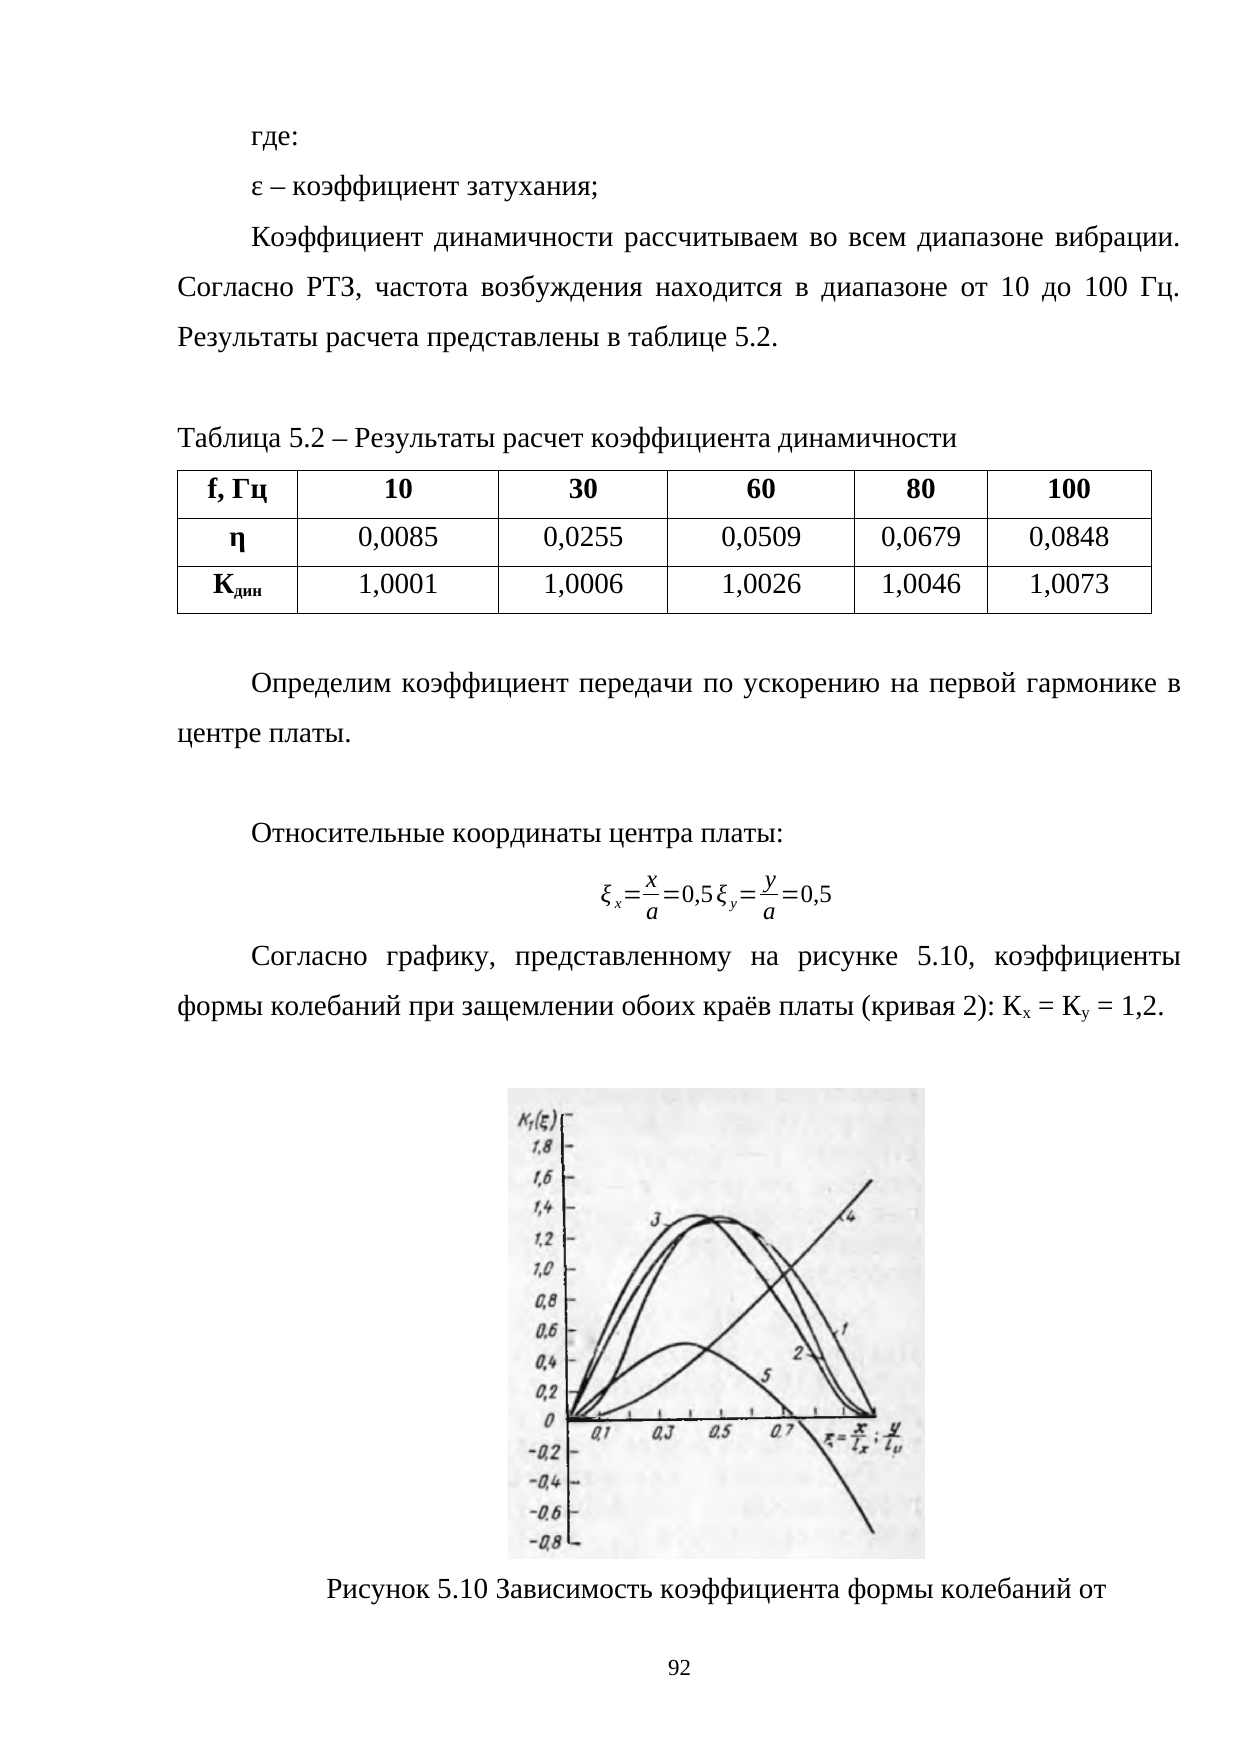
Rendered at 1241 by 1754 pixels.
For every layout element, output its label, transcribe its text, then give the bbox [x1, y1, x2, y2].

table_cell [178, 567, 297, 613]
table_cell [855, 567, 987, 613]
text Относительные координаты центра платы: [177, 816, 1182, 849]
table_header 80 [855, 471, 987, 518]
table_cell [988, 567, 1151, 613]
text где: [177, 118, 1182, 152]
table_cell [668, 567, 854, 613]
text Согласно графику, представленному на рисунке 5.10, коэффициенты формы колебаний при защемлении обоих краёв платы (кривая 2): Кх = Ку = 1,2. [177, 938, 1182, 1022]
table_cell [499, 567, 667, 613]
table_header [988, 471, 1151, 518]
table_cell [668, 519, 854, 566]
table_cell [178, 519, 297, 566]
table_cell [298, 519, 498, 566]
picture [507, 1088, 925, 1559]
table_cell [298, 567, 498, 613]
table_header f, Гц [178, 471, 297, 518]
text Коэффициент динамичности рассчитываем во всем диапазоне вибрации. Согласно РТЗ, частота возбуждения находится в диапазоне от 10 до 100 Гц. Результаты расчета представлены в таблице 5.2. [177, 219, 1182, 353]
text Определим коэффициент передачи по ускорению на первой гармонике в центре платы. [177, 665, 1182, 748]
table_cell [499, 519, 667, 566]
text Таблица 5.2 – Результаты расчет коэффициента динамичности [177, 420, 1182, 453]
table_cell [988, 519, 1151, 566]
table_header 60 [668, 471, 854, 518]
table_header 10 [298, 471, 498, 518]
table_header 30 [499, 471, 667, 518]
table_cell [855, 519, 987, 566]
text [177, 1572, 1182, 1605]
text ε – коэффициент затухания; [177, 168, 1182, 202]
